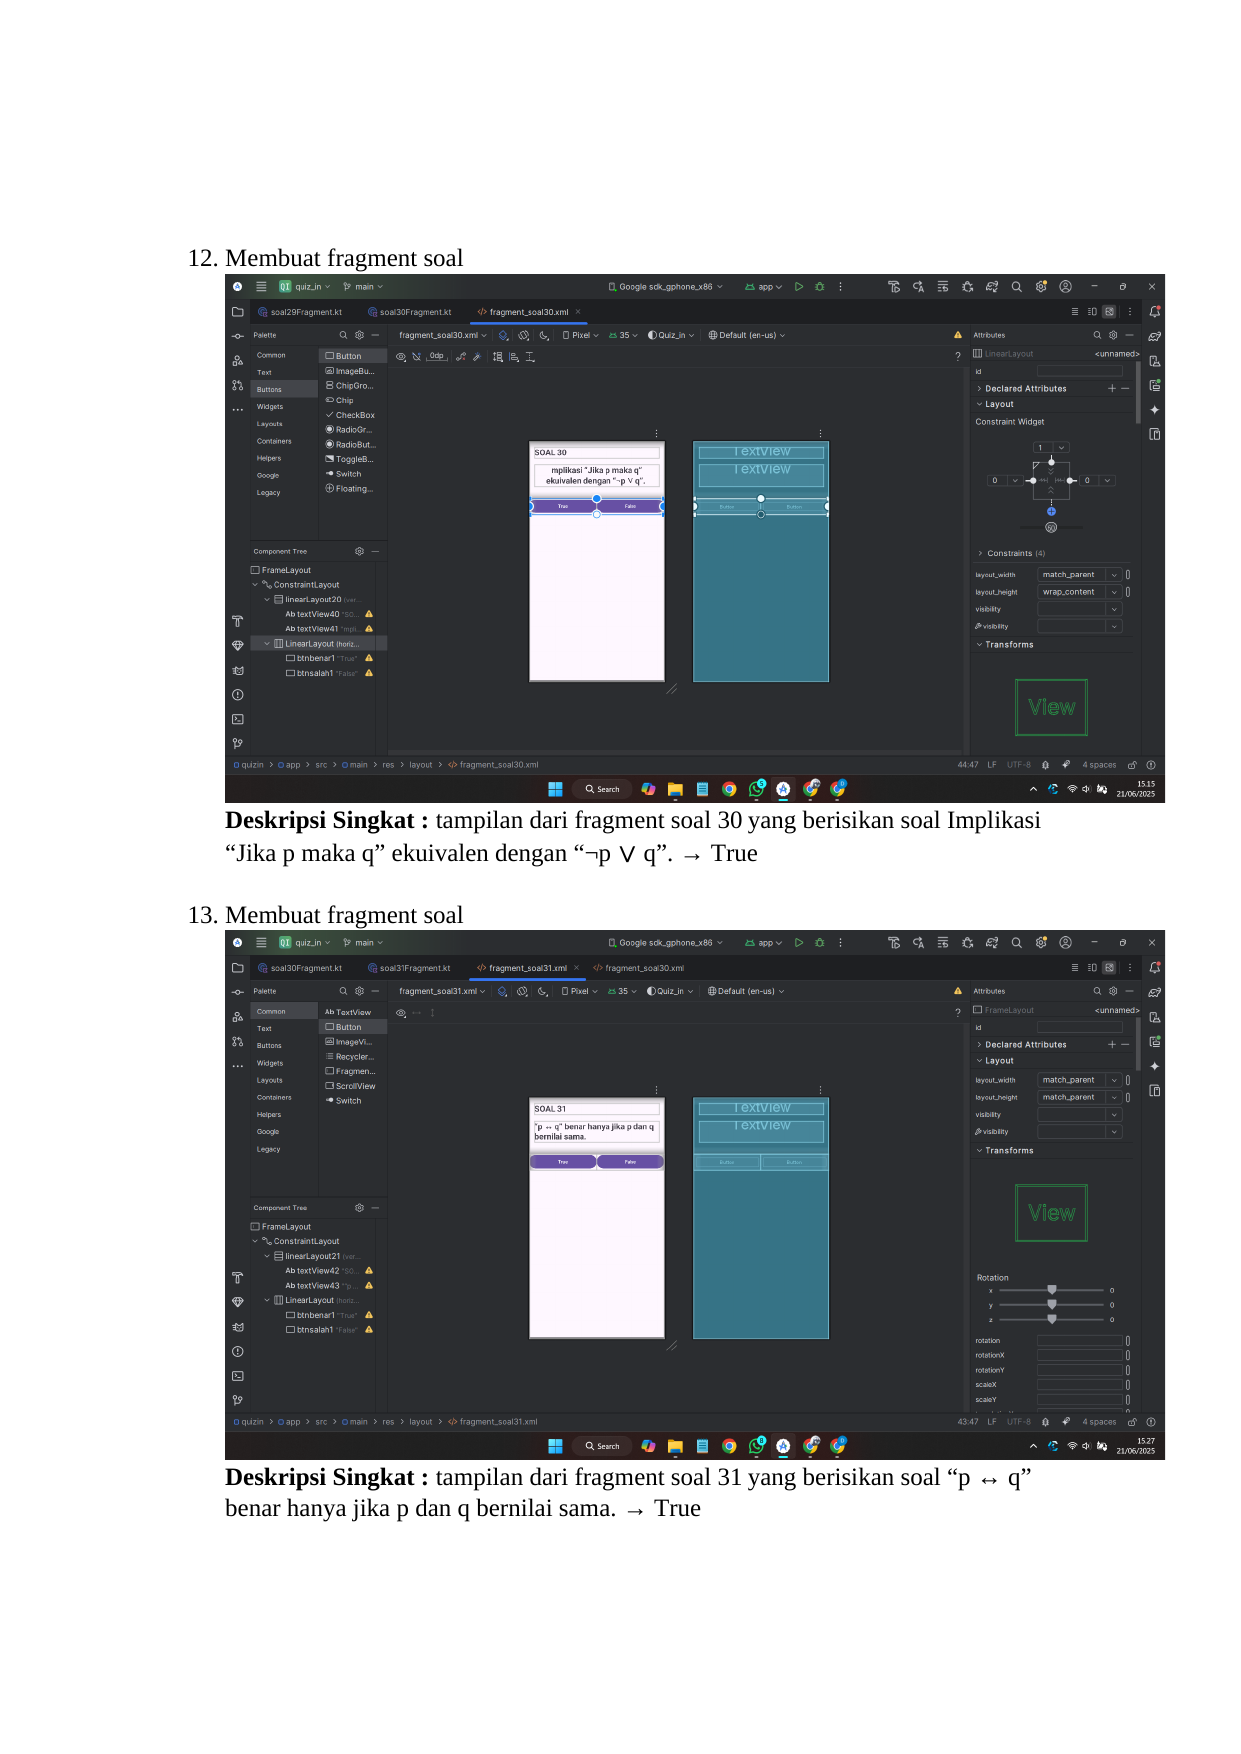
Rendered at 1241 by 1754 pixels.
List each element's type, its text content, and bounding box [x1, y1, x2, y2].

list Membuat fragment soal [187, 243, 1090, 272]
list Deskripsi Singkat : tampilan dari fragment soal 31 yang berisikan soal “p ↔ q” benar hanya jika p dan q bernilai sama. → True [225, 1462, 1090, 1521]
picture [225, 930, 1166, 1460]
list Membuat fragment soal [187, 900, 1090, 928]
list Deskripsi Singkat : tampilan dari fragment soal 30 yang berisikan soal Implikasi “Jika p maka q” ekuivalen dengan “¬p ∨ q”. → True [225, 805, 1090, 866]
picture [225, 274, 1166, 803]
